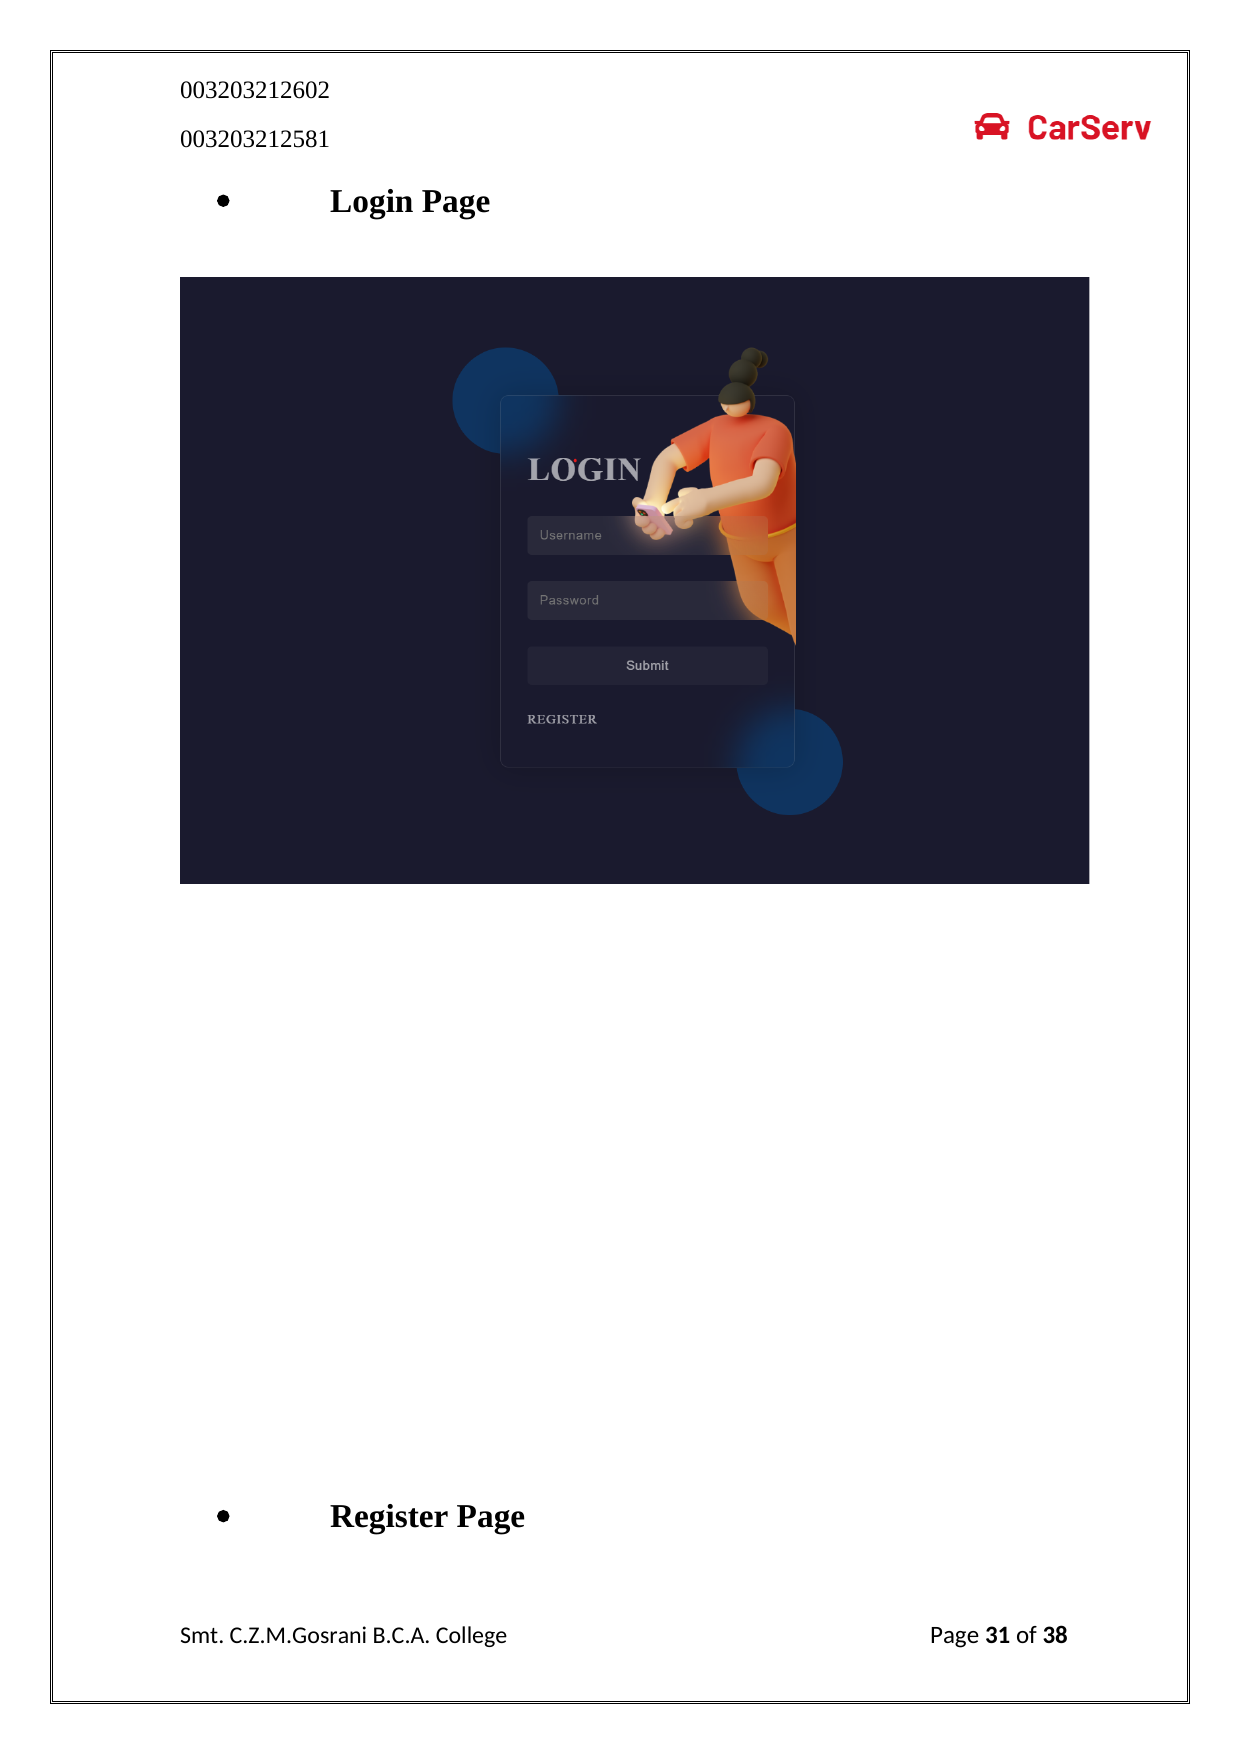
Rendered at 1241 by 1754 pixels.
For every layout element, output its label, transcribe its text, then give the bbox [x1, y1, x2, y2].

list Register Page [217, 1497, 1089, 1535]
picture [968, 103, 1155, 147]
picture [180, 277, 1090, 884]
list Login Page [217, 181, 1089, 219]
